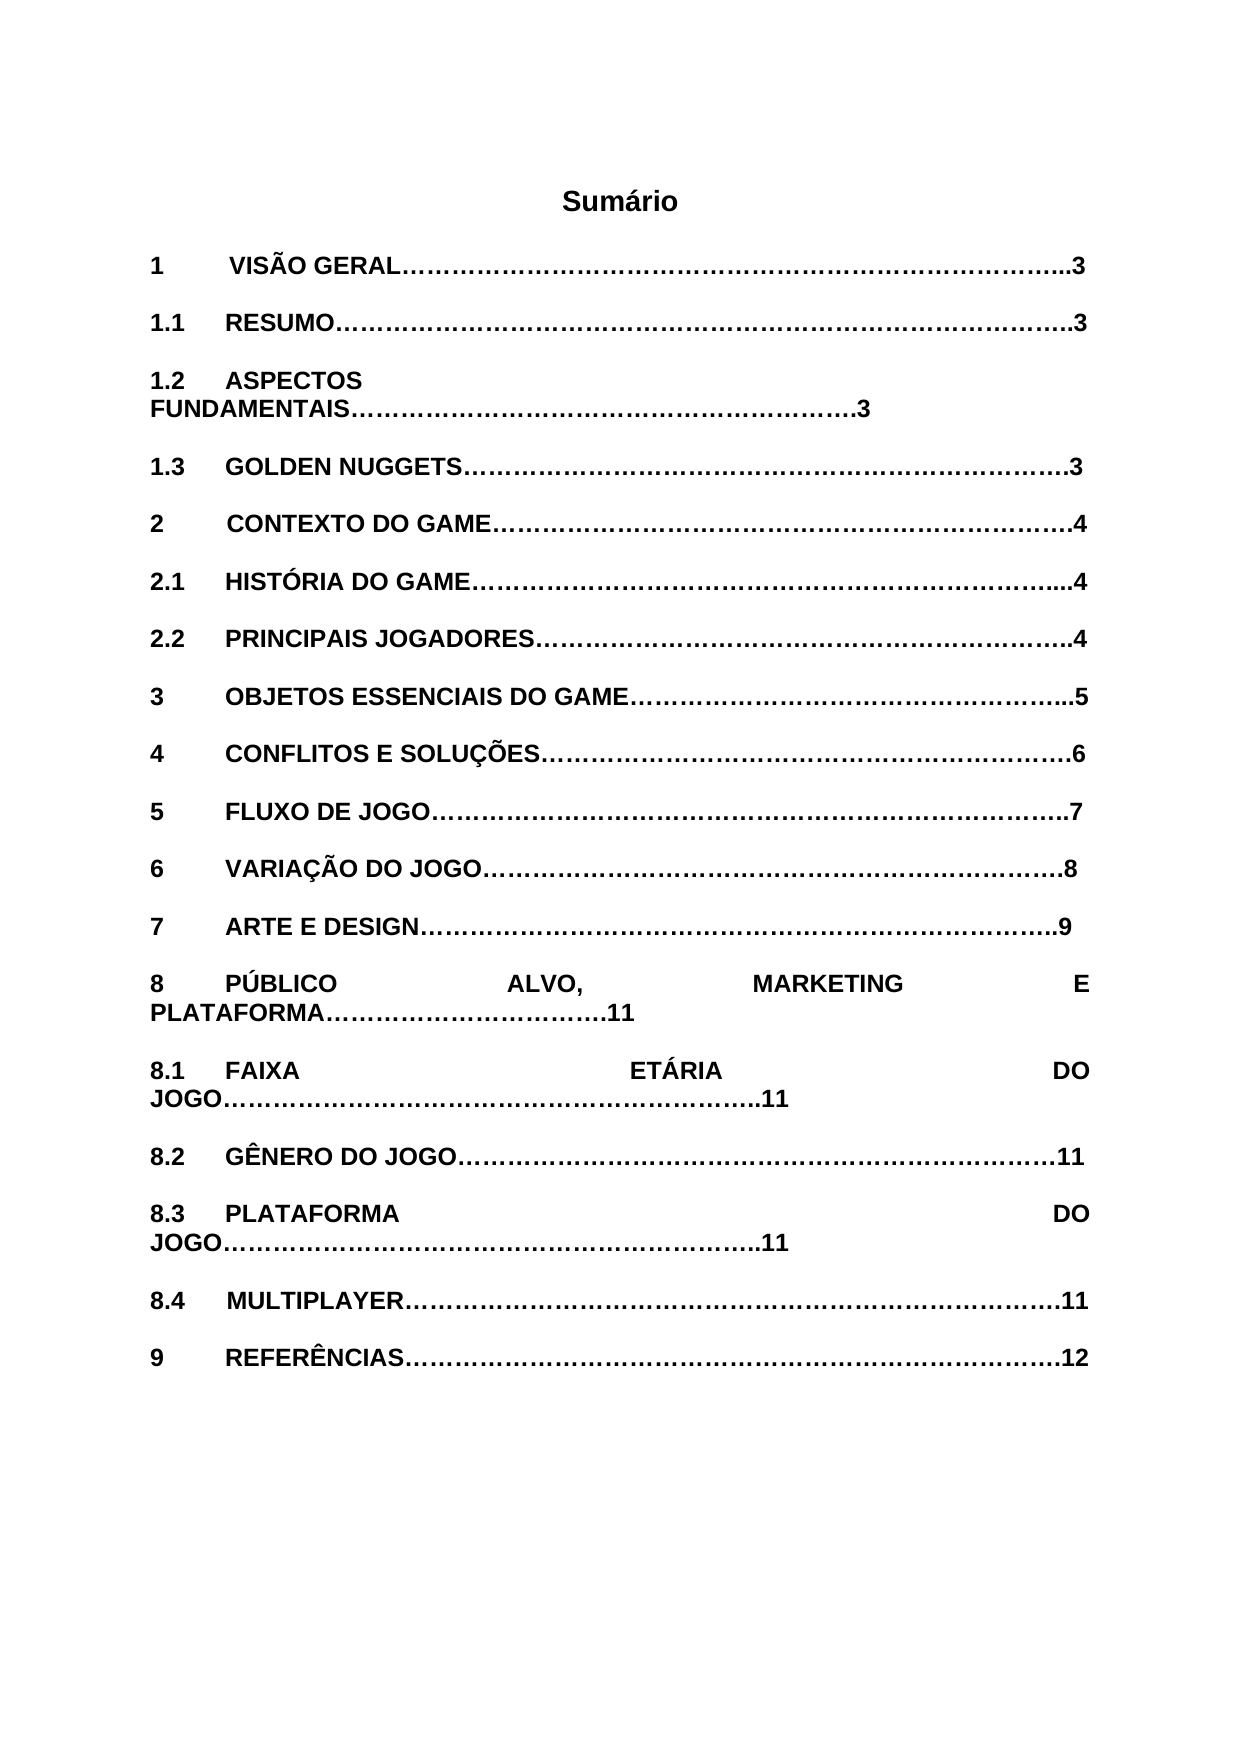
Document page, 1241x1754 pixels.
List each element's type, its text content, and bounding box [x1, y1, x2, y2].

text 5 FLUXO DE JOGO…………………………………………………………………..7 [150, 797, 1090, 826]
text 1.3 GOLDEN NUGGETS……………………………………………………………….3 [150, 452, 1090, 481]
text 1 VISÃO GERAL……………………………………………………………………...3 [150, 251, 1090, 279]
text 9 REFERÊNCIAS…………………………………………………………………….12 [150, 1343, 1090, 1372]
text 8.4 MULTIPLAYER…………………………………………………………………….11 [150, 1286, 1090, 1314]
text 8.3 PLATAFORMA DO JOGO………………………………………………………..11 [150, 1199, 1090, 1257]
text 1.2 ASPECTOS FUNDAMENTAIS…………………………………………………….3 [150, 366, 1090, 423]
text 4 CONFLITOS E SOLUÇÕES……………………………………………………….6 [150, 739, 1090, 768]
text 8.2 GÊNERO DO JOGO………………………………………………………………11 [150, 1142, 1090, 1171]
text 7 ARTE E DESIGN…………………………………………………………………..9 [150, 912, 1090, 941]
text 8 PÚBLICO ALVO, MARKETING E PLATAFORMA…………………………….11 [150, 969, 1090, 1027]
text 3 OBJETOS ESSENCIAIS DO GAME……………………………………………...5 [150, 682, 1090, 711]
text 2.1 HISTÓRIA DO GAME……………………………………………………………....4 [150, 567, 1090, 596]
text 6 VARIAÇÃO DO JOGO…………………………………………………………….8 [150, 854, 1090, 883]
text 1.1 RESUMO……………………………………………………………………………..3 [150, 308, 1090, 337]
text 2.2 PRINCIPAIS JOGADORES………………………………………………………..4 [150, 624, 1090, 653]
text 8.1 FAIXA ETÁRIA DO JOGO………………………………………………………..11 [150, 1056, 1090, 1113]
text 2 CONTEXTO DO GAME…………………………………………………………….4 [150, 509, 1090, 538]
text Sumário [150, 183, 1090, 217]
